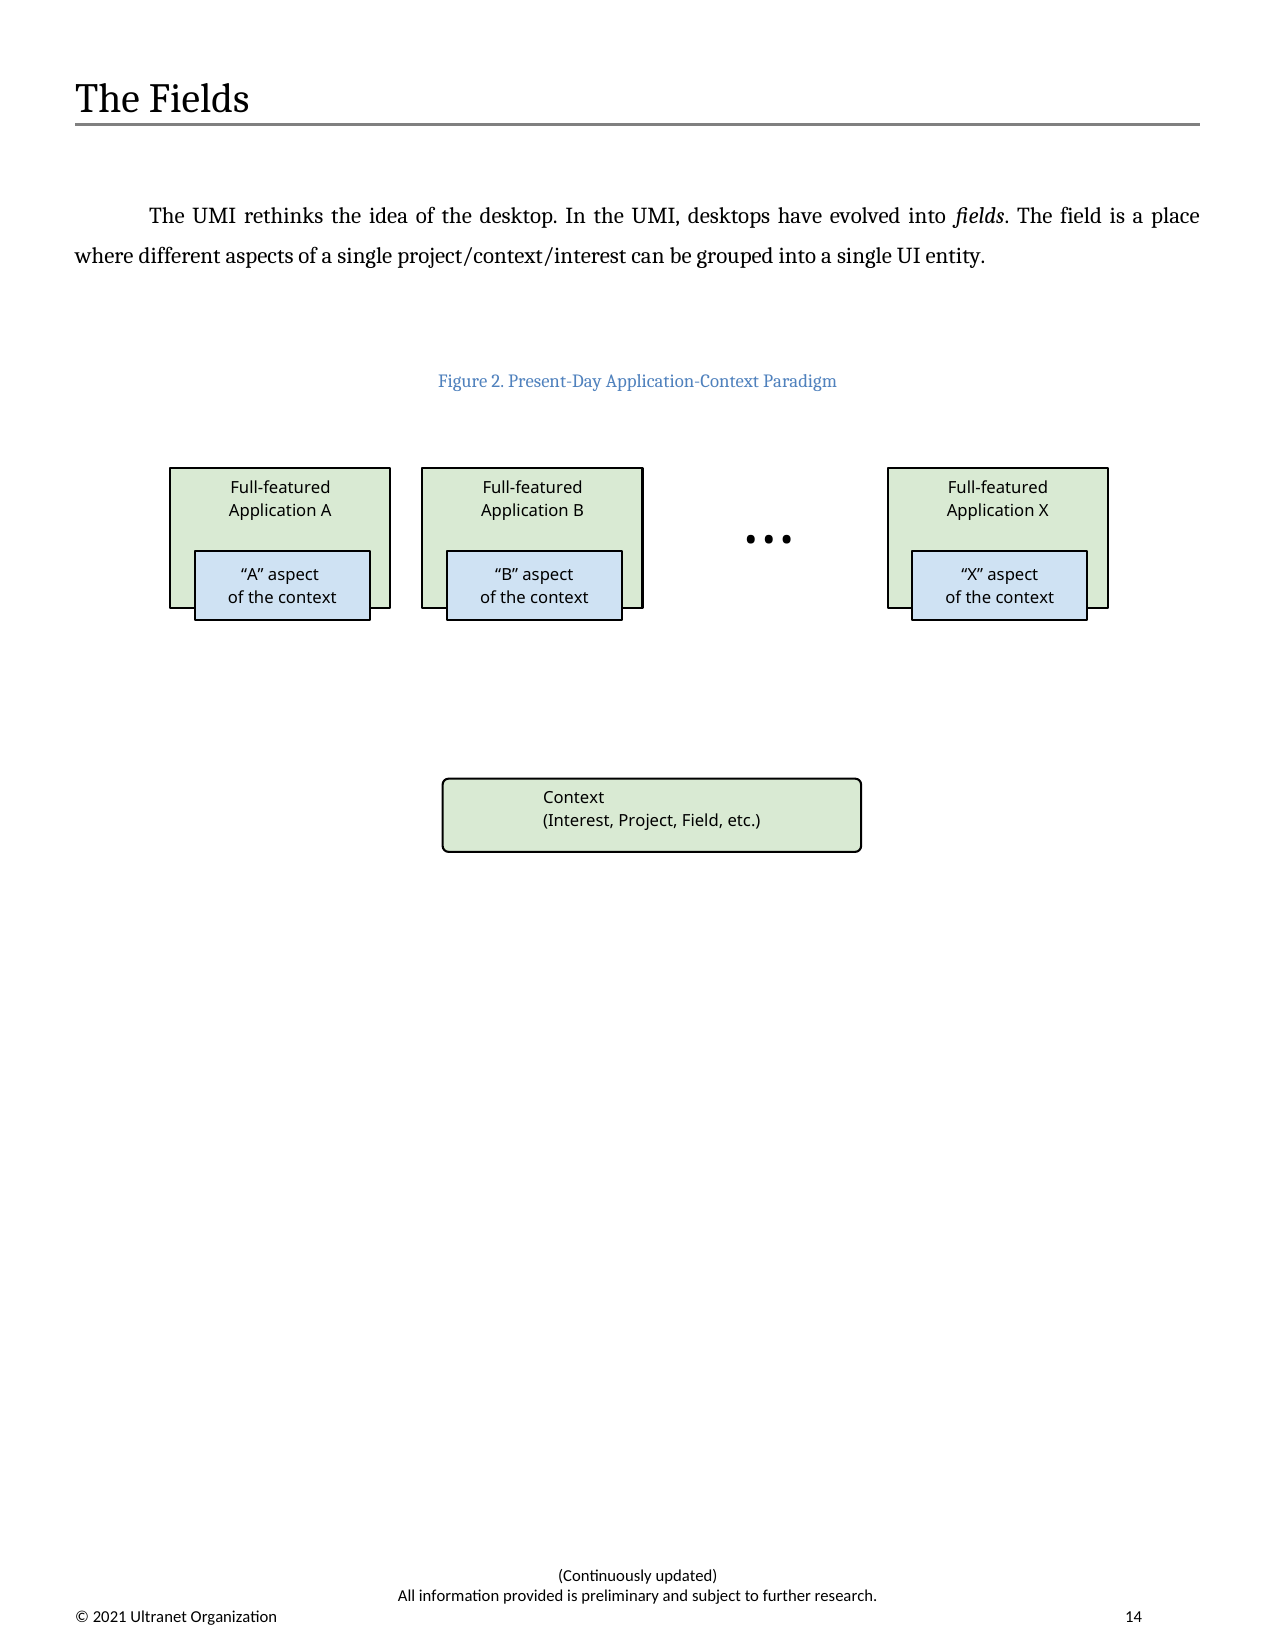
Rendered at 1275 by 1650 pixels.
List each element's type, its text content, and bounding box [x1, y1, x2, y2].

text The UMI rethinks the idea of the desktop. In the UMI, desktops have evolved into fields. The field is a place where different aspects of a single project/context/interest can be grouped into a single UI entity. [75, 203, 1200, 269]
text Figure 2. Present-Day Application-Context Paradigm [75, 370, 1200, 392]
subtitle The Fields [75, 75, 1200, 123]
